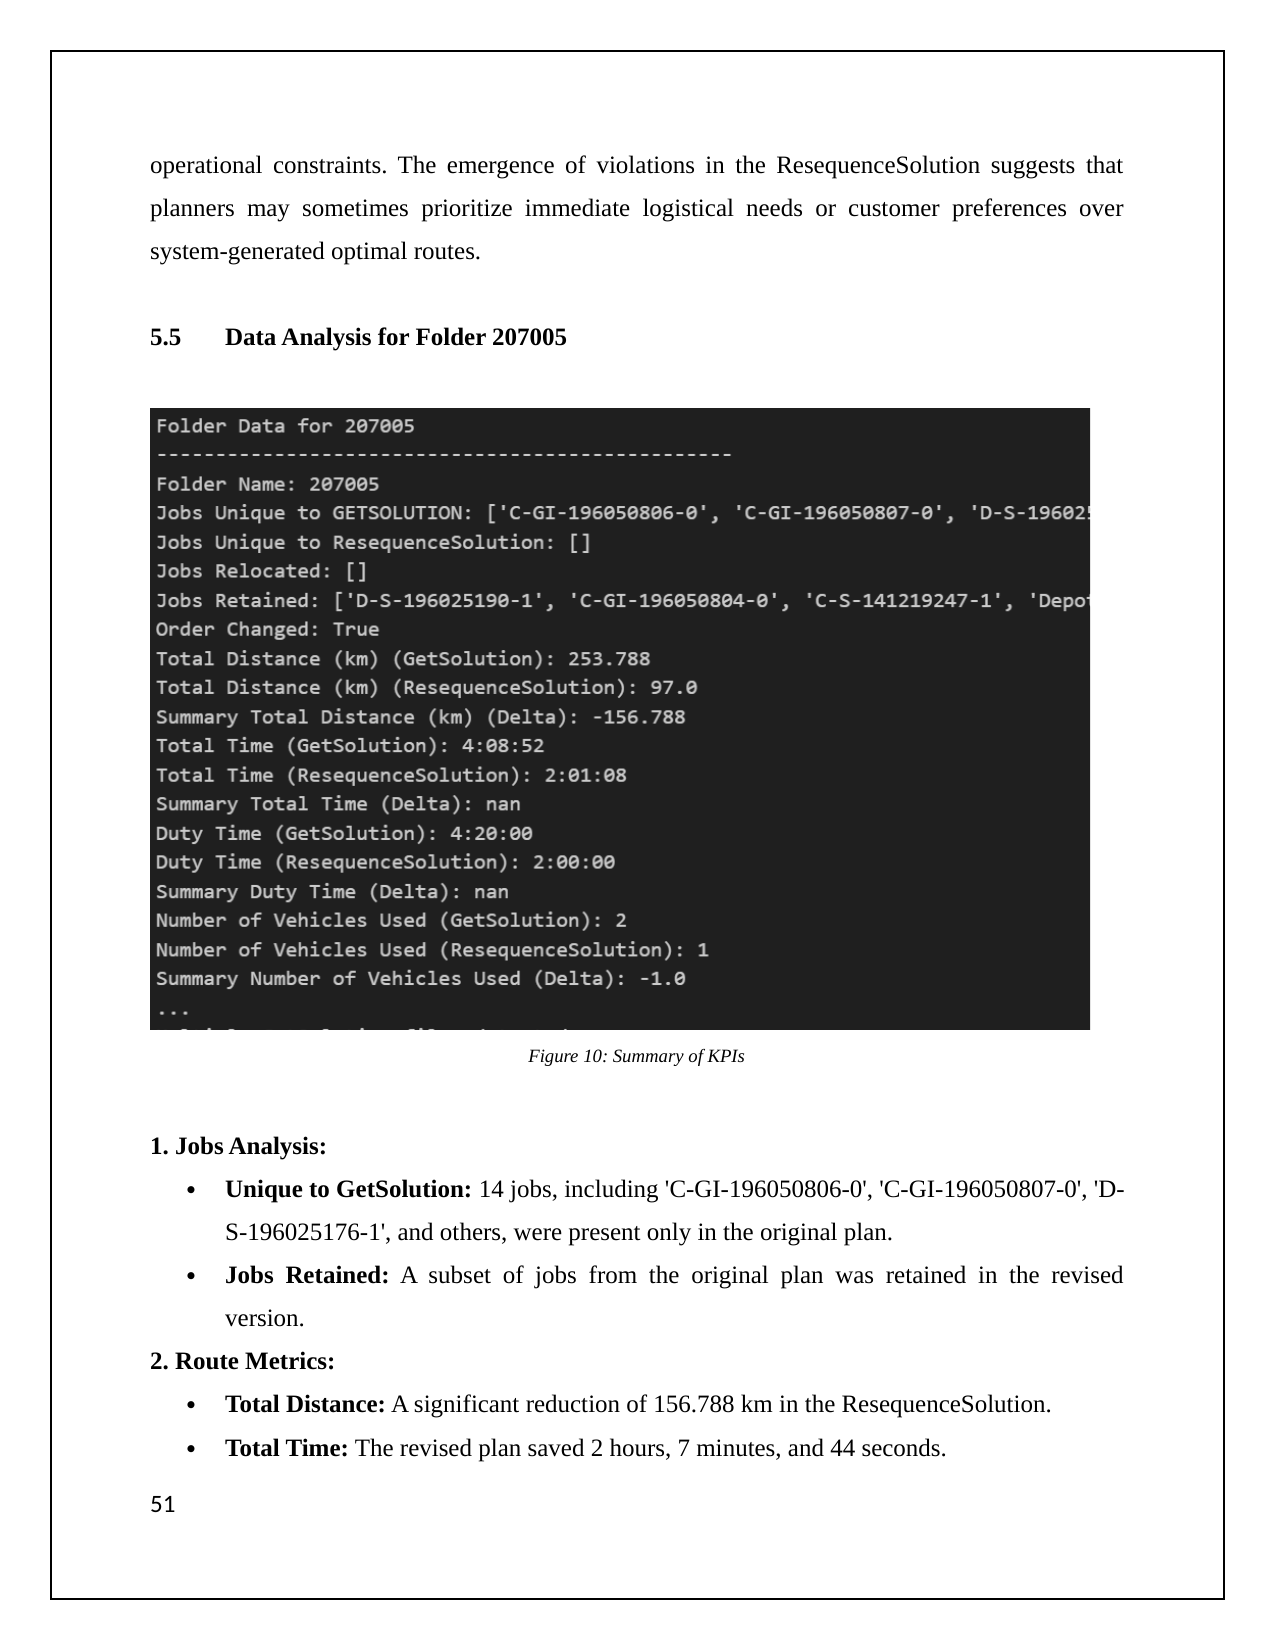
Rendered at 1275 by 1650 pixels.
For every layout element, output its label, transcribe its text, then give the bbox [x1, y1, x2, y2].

subtitle 5.5 Data Analysis for Folder 207005 [150, 322, 1125, 351]
list Jobs Retained: A subset of jobs from the original plan was retained in the revised version. [187, 1260, 1125, 1332]
text Figure 10: Summary of KPIs [150, 1045, 1125, 1067]
picture [150, 408, 1091, 1030]
list Total Distance: A significant reduction of 156.788 km in the ResequenceSolution. [187, 1389, 1125, 1418]
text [150, 150, 1125, 265]
list Unique to GetSolution: 14 jobs, including 'C-GI-196050806-0', 'C-GI-196050807-0', 'D-S-196025176-1', and others, were present only in the original plan. [187, 1174, 1125, 1246]
text 1. Jobs Analysis: [150, 1131, 1125, 1159]
text 2. Route Metrics: [150, 1346, 1125, 1375]
list Total Time: The revised plan saved 2 hours, 7 minutes, and 44 seconds. [187, 1433, 1125, 1461]
